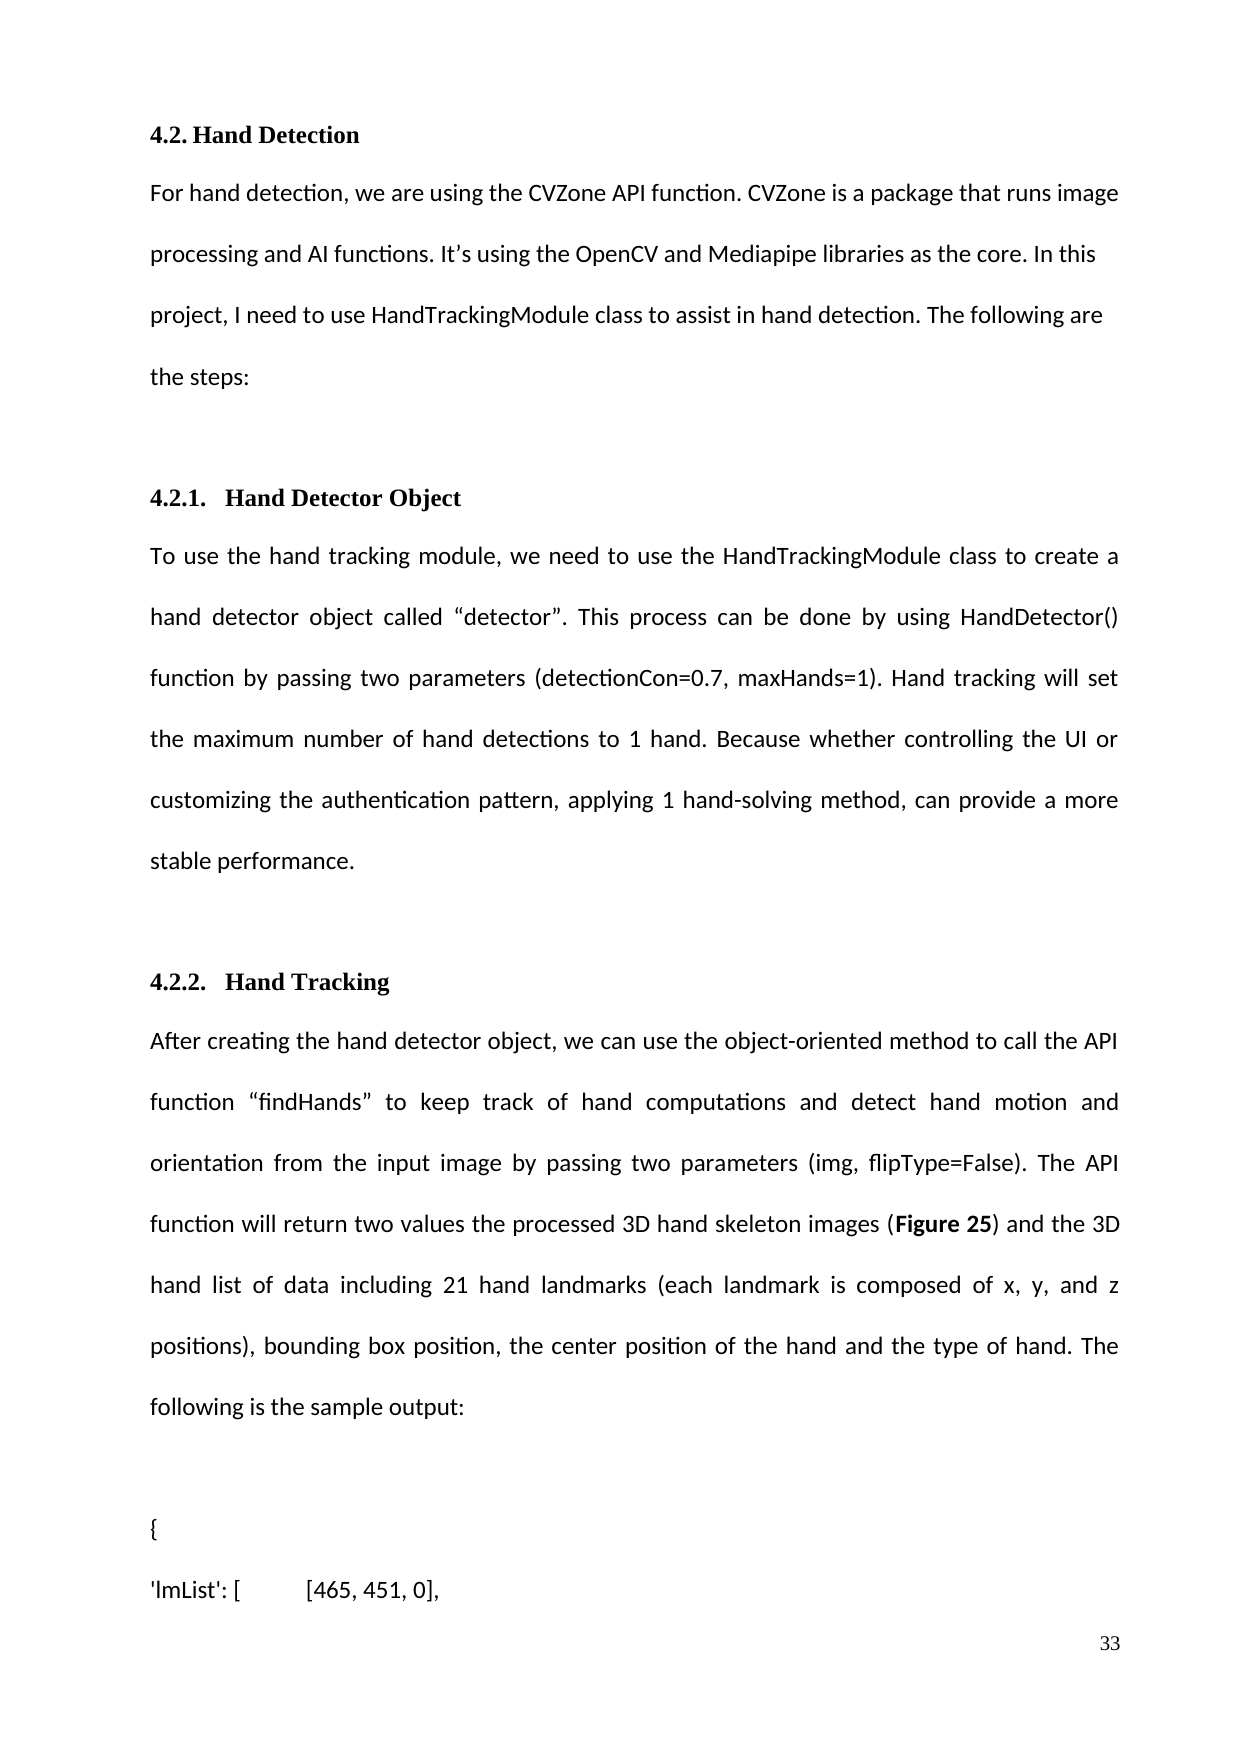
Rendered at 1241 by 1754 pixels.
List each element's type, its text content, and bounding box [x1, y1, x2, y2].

subtitle Hand Detection [150, 120, 1131, 149]
text After creating the hand detector object, we can use the object-oriented method to call the API function “findHands” to keep track of hand computations and detect hand motion and orientation from the input image by passing two parameters (img, flipType=False). The API function will return two values the processed 3D hand skeleton images (Figure 25) and the 3D hand list of data including 21 hand landmarks (each landmark is composed of x, y, and z positions), bounding box position, the center position of the hand and the type of hand. The following is the sample output: [150, 1025, 1120, 1422]
text { [150, 1513, 1120, 1544]
text To use the hand tracking module, we need to use the HandTrackingModule class to create a hand detector object called “detector”. This process can be done by using HandDetector() function by passing two parameters (detectionCon=0.7, maxHands=1). Hand tracking will set the maximum number of hand detections to 1 hand. Because whether controlling the UI or customizing the authentication pattern, applying 1 hand-solving method, can provide a more stable performance. [150, 540, 1120, 876]
text 'lmList': [ [465, 451, 0], [150, 1574, 1120, 1605]
text For hand detection, we are using the CVZone API function. CVZone is a package that runs image processing and AI functions. It’s using the OpenCV and Mediapipe libraries as the core. In this project, I need to use HandTrackingModule class to assist in hand detection. The following are the steps: [150, 177, 1120, 391]
text Hand Detector Object [150, 483, 1120, 511]
text Hand Tracking [150, 967, 1120, 996]
